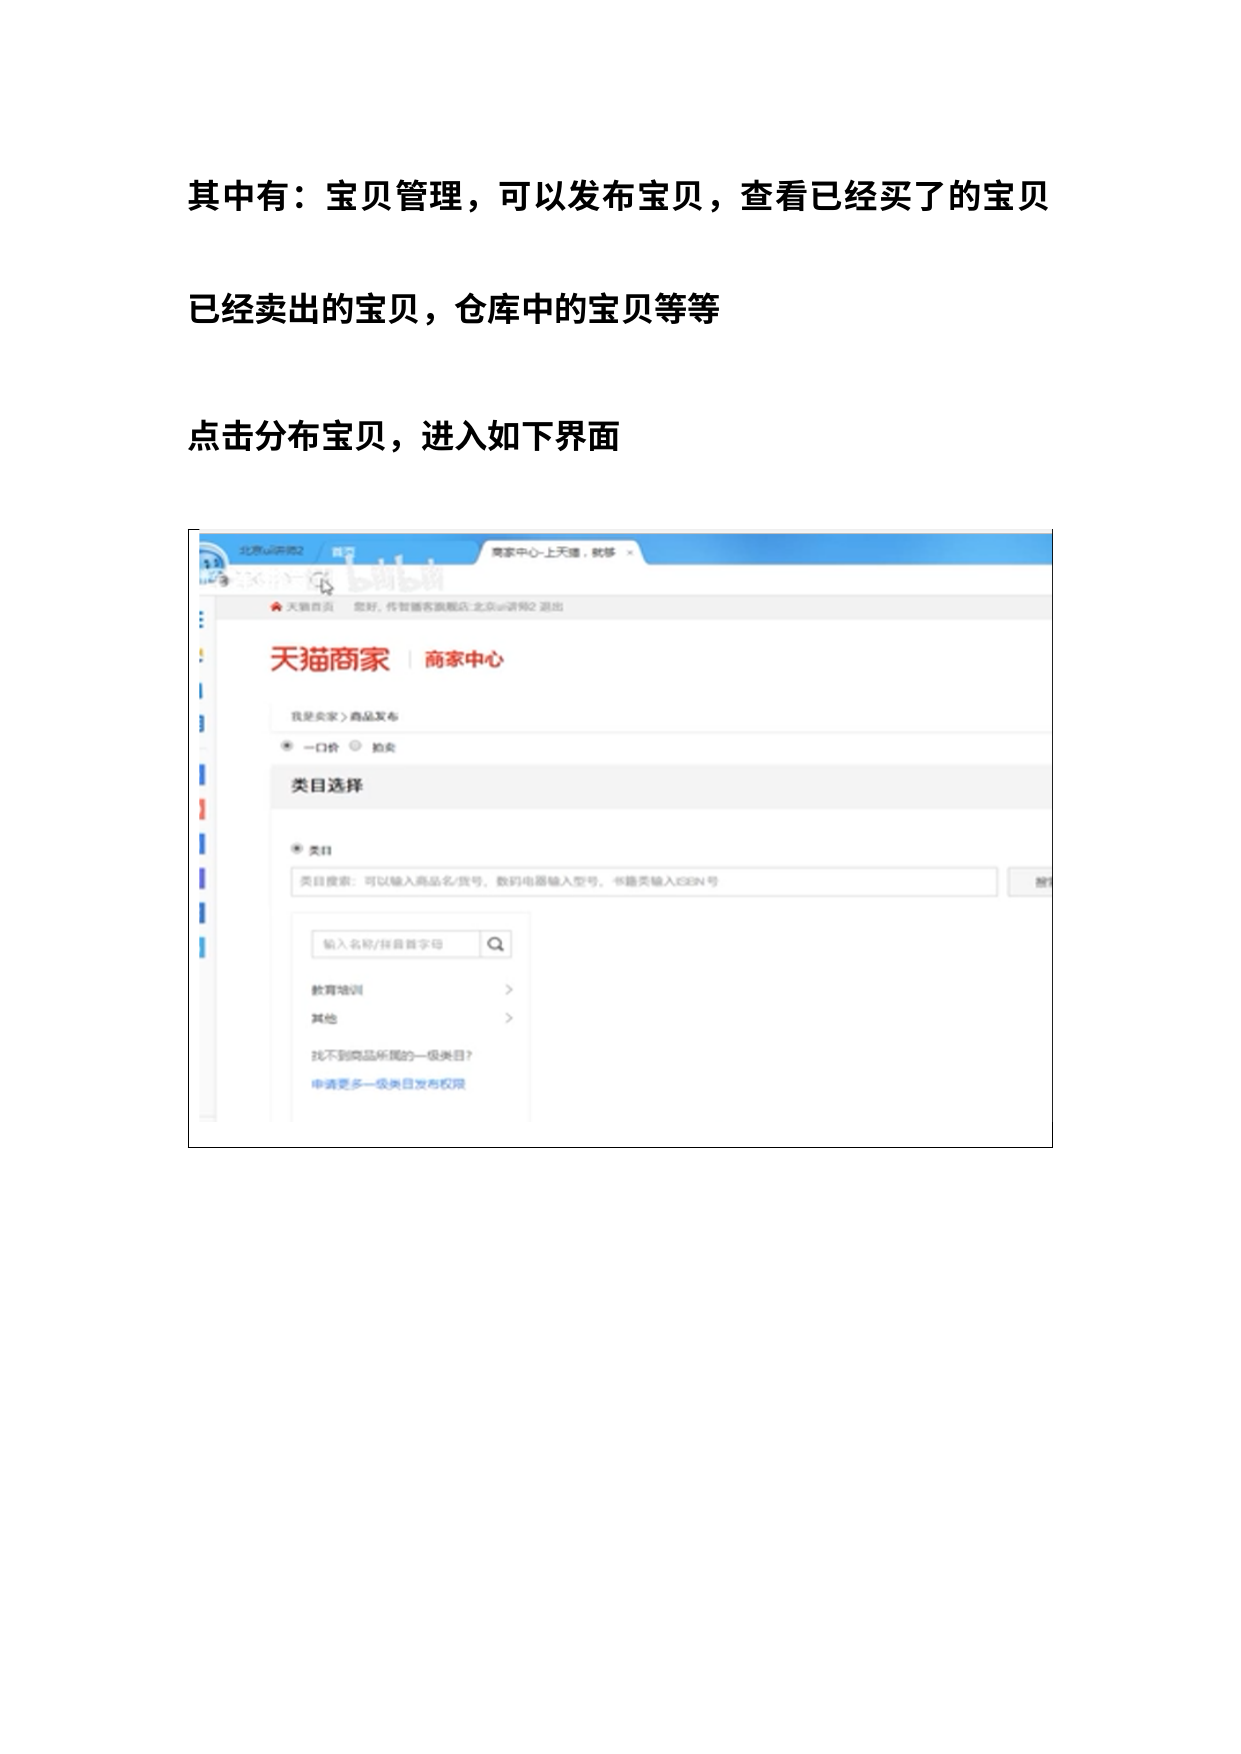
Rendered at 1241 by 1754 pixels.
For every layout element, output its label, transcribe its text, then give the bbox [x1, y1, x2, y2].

picture [199, 529, 1053, 1122]
table_header [189, 530, 1052, 1147]
subtitle 其中有：宝贝管理，可以发布宝贝，查看已经买了的宝贝、已经卖出的宝贝，仓库中的宝贝等等 [187, 162, 1053, 339]
subtitle 点击分布宝贝，进入如下界面 [187, 402, 1053, 467]
